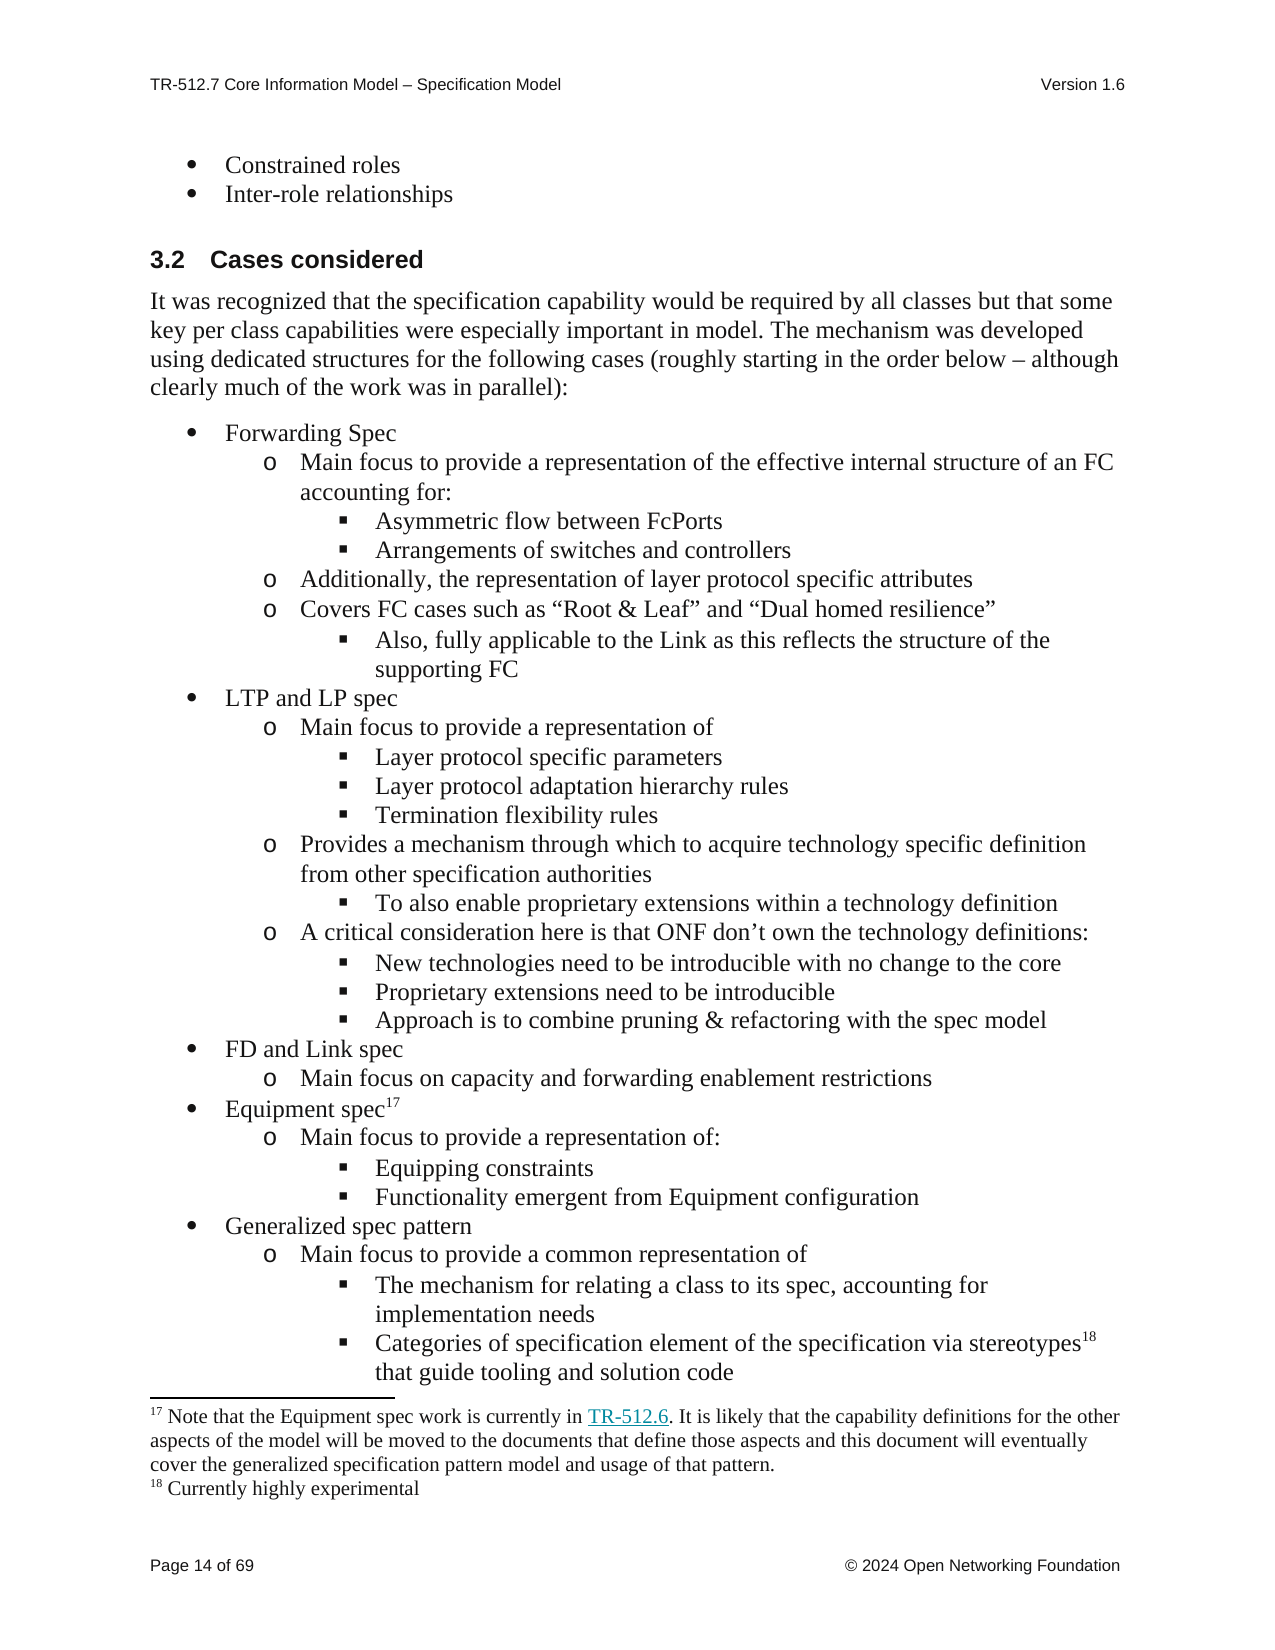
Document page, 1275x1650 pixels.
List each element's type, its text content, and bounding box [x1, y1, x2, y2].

list Also, fully applicable to the Link as this reflects the structure of the supporting FC [337, 625, 1125, 683]
list To also enable proprietary extensions within a technology definition [337, 888, 1125, 917]
list Equipment spec [187, 1094, 1125, 1122]
list Inter-role relationships [187, 179, 1125, 207]
list Functionality emergent from Equipment configuration [337, 1182, 1125, 1211]
list Covers FC cases such as “Root & Leaf” and “Dual homed resilience” [262, 594, 1125, 625]
list Termination flexibility rules [337, 800, 1125, 829]
list Main focus to provide a representation of [262, 712, 1125, 742]
list Layer protocol specific parameters [337, 742, 1125, 771]
list A critical consideration here is that ONF don’t own the technology definitions: [262, 917, 1125, 948]
list Layer protocol adaptation hierarchy rules [337, 771, 1125, 800]
list Categories of specification element of the specification via stereotypes that guide tooling and solution code [337, 1328, 1125, 1385]
list Equipping constraints [337, 1153, 1125, 1182]
list Additionally, the representation of layer protocol specific attributes [262, 564, 1125, 594]
list New technologies need to be introducible with no change to the core [337, 948, 1125, 977]
list Main focus to provide a representation of: [262, 1122, 1125, 1153]
list Constrained roles [187, 150, 1125, 179]
list Provides a mechanism through which to acquire technology specific definition from other specification authorities [262, 829, 1125, 888]
list FD and Link spec [187, 1034, 1125, 1063]
list Main focus on capacity and forwarding enablement restrictions [262, 1063, 1125, 1094]
list Asymmetric flow between FcPorts [337, 506, 1125, 535]
subtitle Cases considered [150, 245, 1125, 274]
list LTP and LP spec [187, 683, 1125, 712]
list Arrangements of switches and controllers [337, 535, 1125, 564]
list Main focus to provide a representation of the effective internal structure of an FC accounting for: [262, 447, 1125, 506]
list Generalized spec pattern [187, 1211, 1125, 1239]
list Main focus to provide a common representation of [262, 1239, 1125, 1270]
list Forwarding Spec [187, 418, 1125, 447]
list The mechanism for relating a class to its spec, accounting for implementation needs [337, 1270, 1125, 1328]
list Proprietary extensions need to be introducible [337, 977, 1125, 1005]
list Approach is to combine pruning & refactoring with the spec model [337, 1005, 1125, 1034]
text It was recognized that the specification capability would be required by all classes but that some key per class capabilities were especially important in model. The mechanism was developed using dedicated structures for the following cases (roughly starting in the order below – although clearly much of the work was in parallel): [150, 286, 1125, 401]
